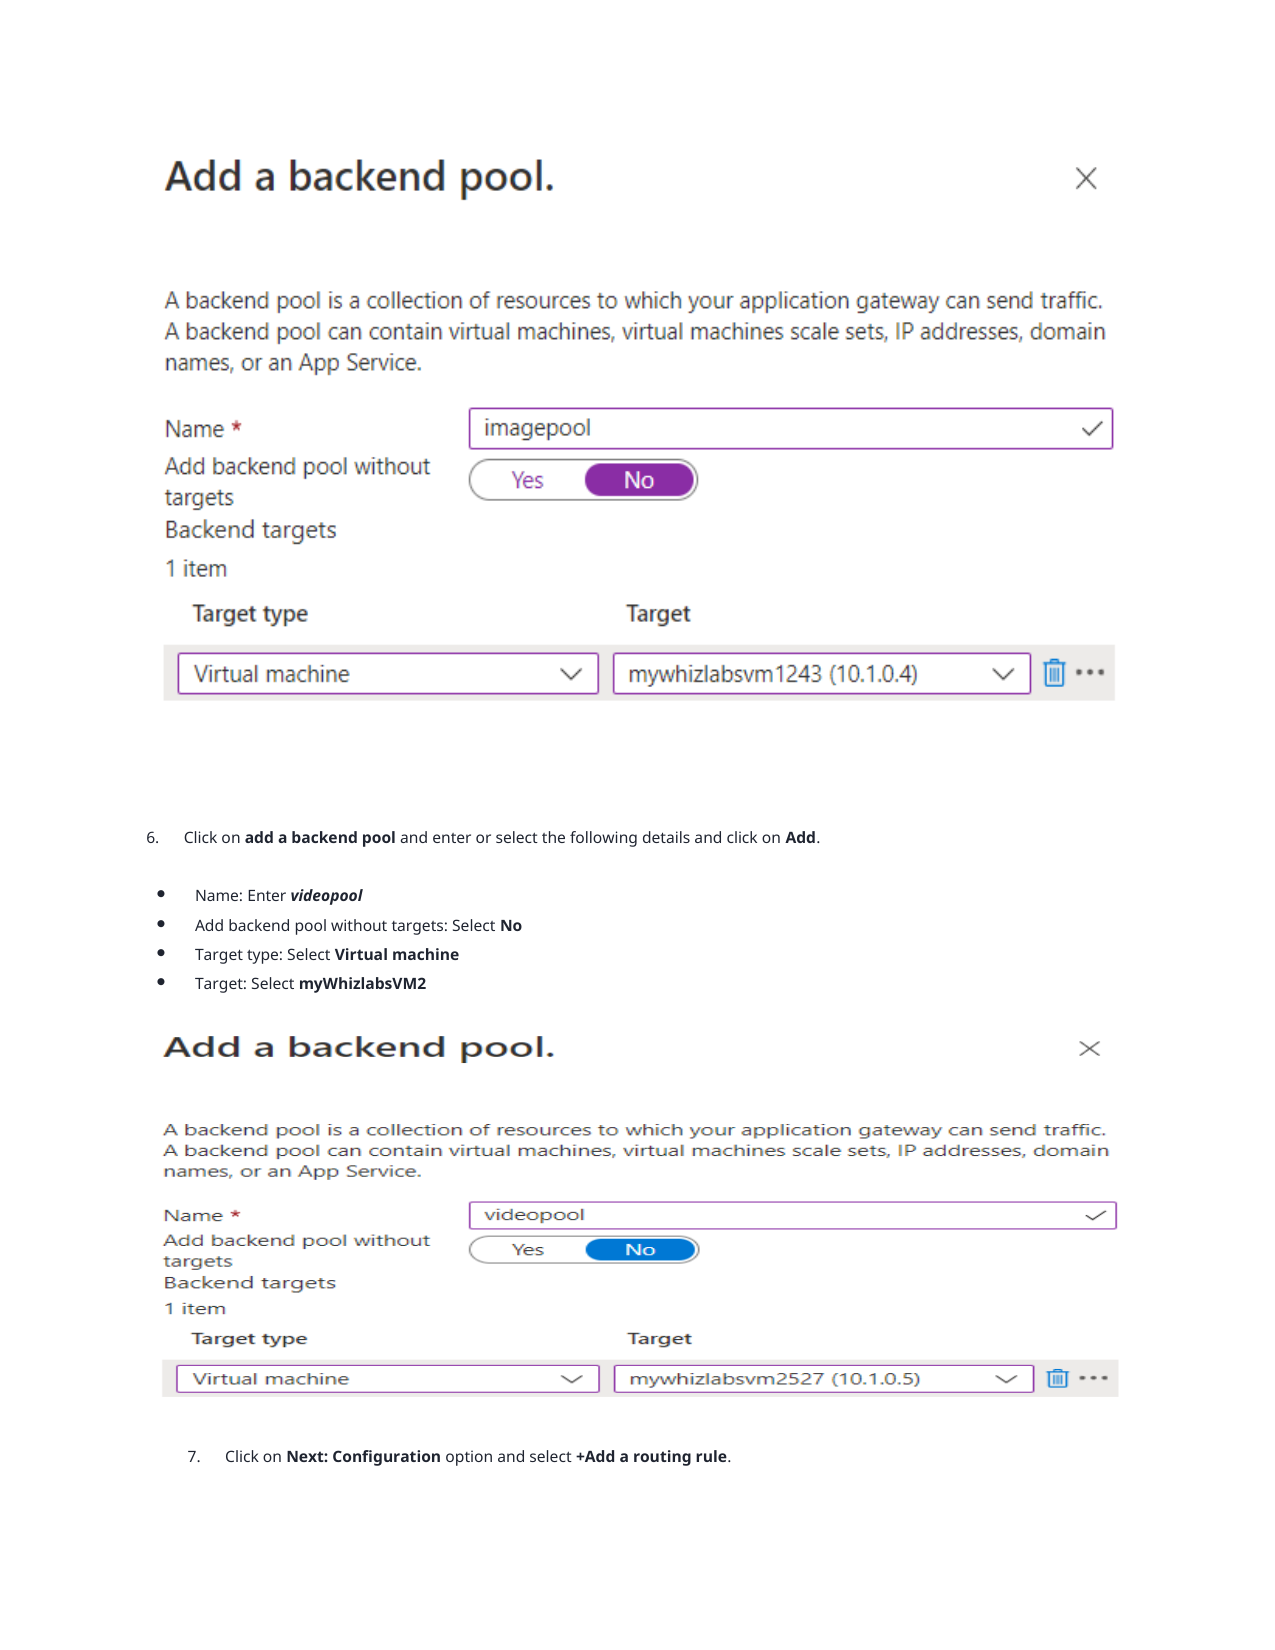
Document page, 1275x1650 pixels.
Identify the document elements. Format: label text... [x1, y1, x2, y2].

list Target type: Select Virtual machine [157, 936, 1108, 964]
list Click on add a backend pool and enter or select the following details and click on Add. [146, 819, 1091, 877]
list Add backend pool without targets: Select No [157, 906, 1108, 936]
list Click on Next: Configuration option and select +Add a routing rule. [187, 1438, 1091, 1467]
list Name: Enter videopool [157, 877, 1108, 906]
picture [150, 150, 1125, 704]
picture [150, 1032, 1125, 1400]
list Target: Select myWhizlabsVM2 [157, 964, 1108, 994]
